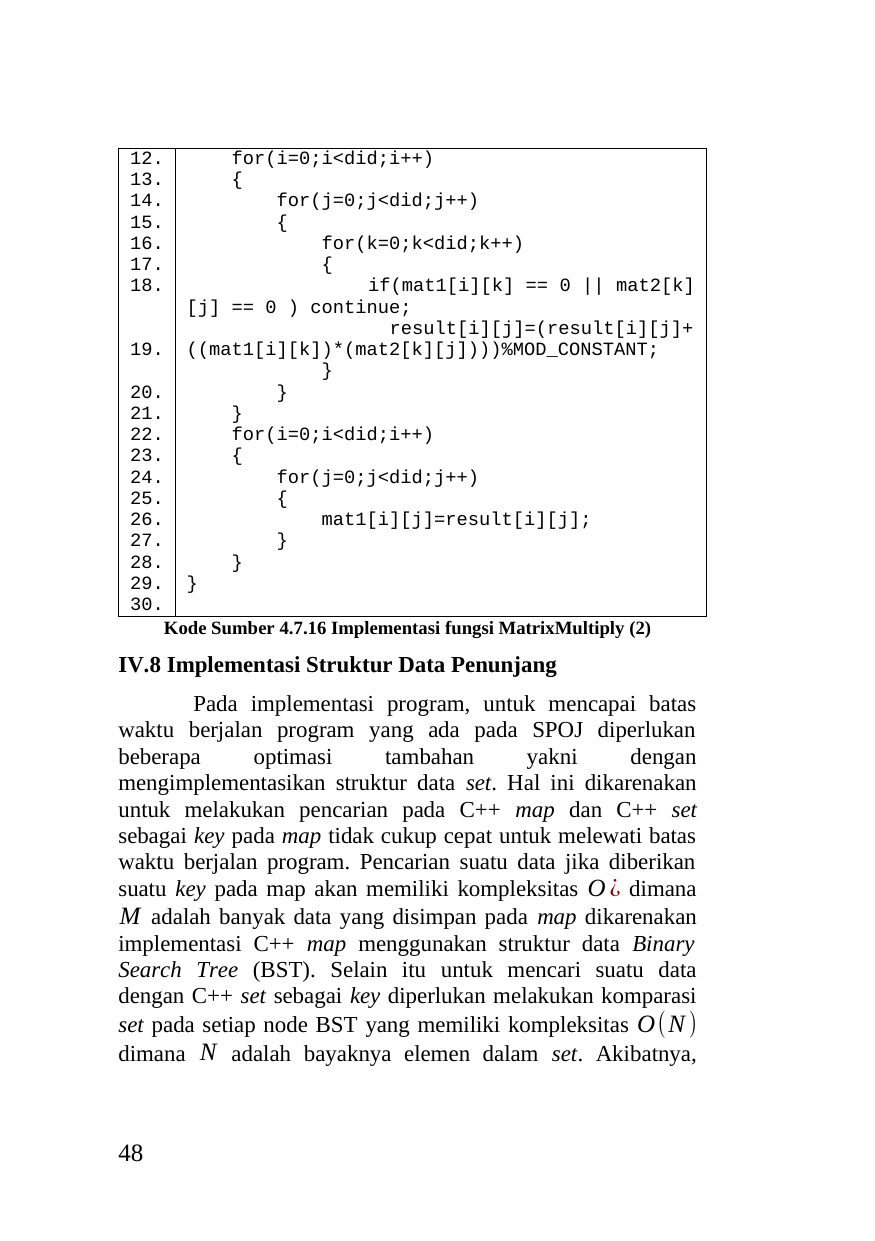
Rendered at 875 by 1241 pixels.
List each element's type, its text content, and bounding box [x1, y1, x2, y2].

table_header 12. 13. 14. 15. 16. 17. 18. 19. 20. 21. 22. 23. 24. 25. 26. 27. 28. 29. 30. [119, 149, 175, 616]
subtitle Implementasi Struktur Data Penunjang [118, 651, 697, 678]
table_header for(i=0;i<did;i++) { for(j=0;j<did;j++) { for(k=0;k<did;k++) { if(mat1[i][k] == 0 || mat2[k][j] == 0 ) continue; result[i][j]=(result[i][j]+((mat1[i][k])*(mat2[k][j])))%MOD_CONSTANT; } } } for(i=0;i<did;i++) { for(j=0;j<did;j++) { mat1[i][j]=result[i][j]; } } } [176, 149, 706, 616]
